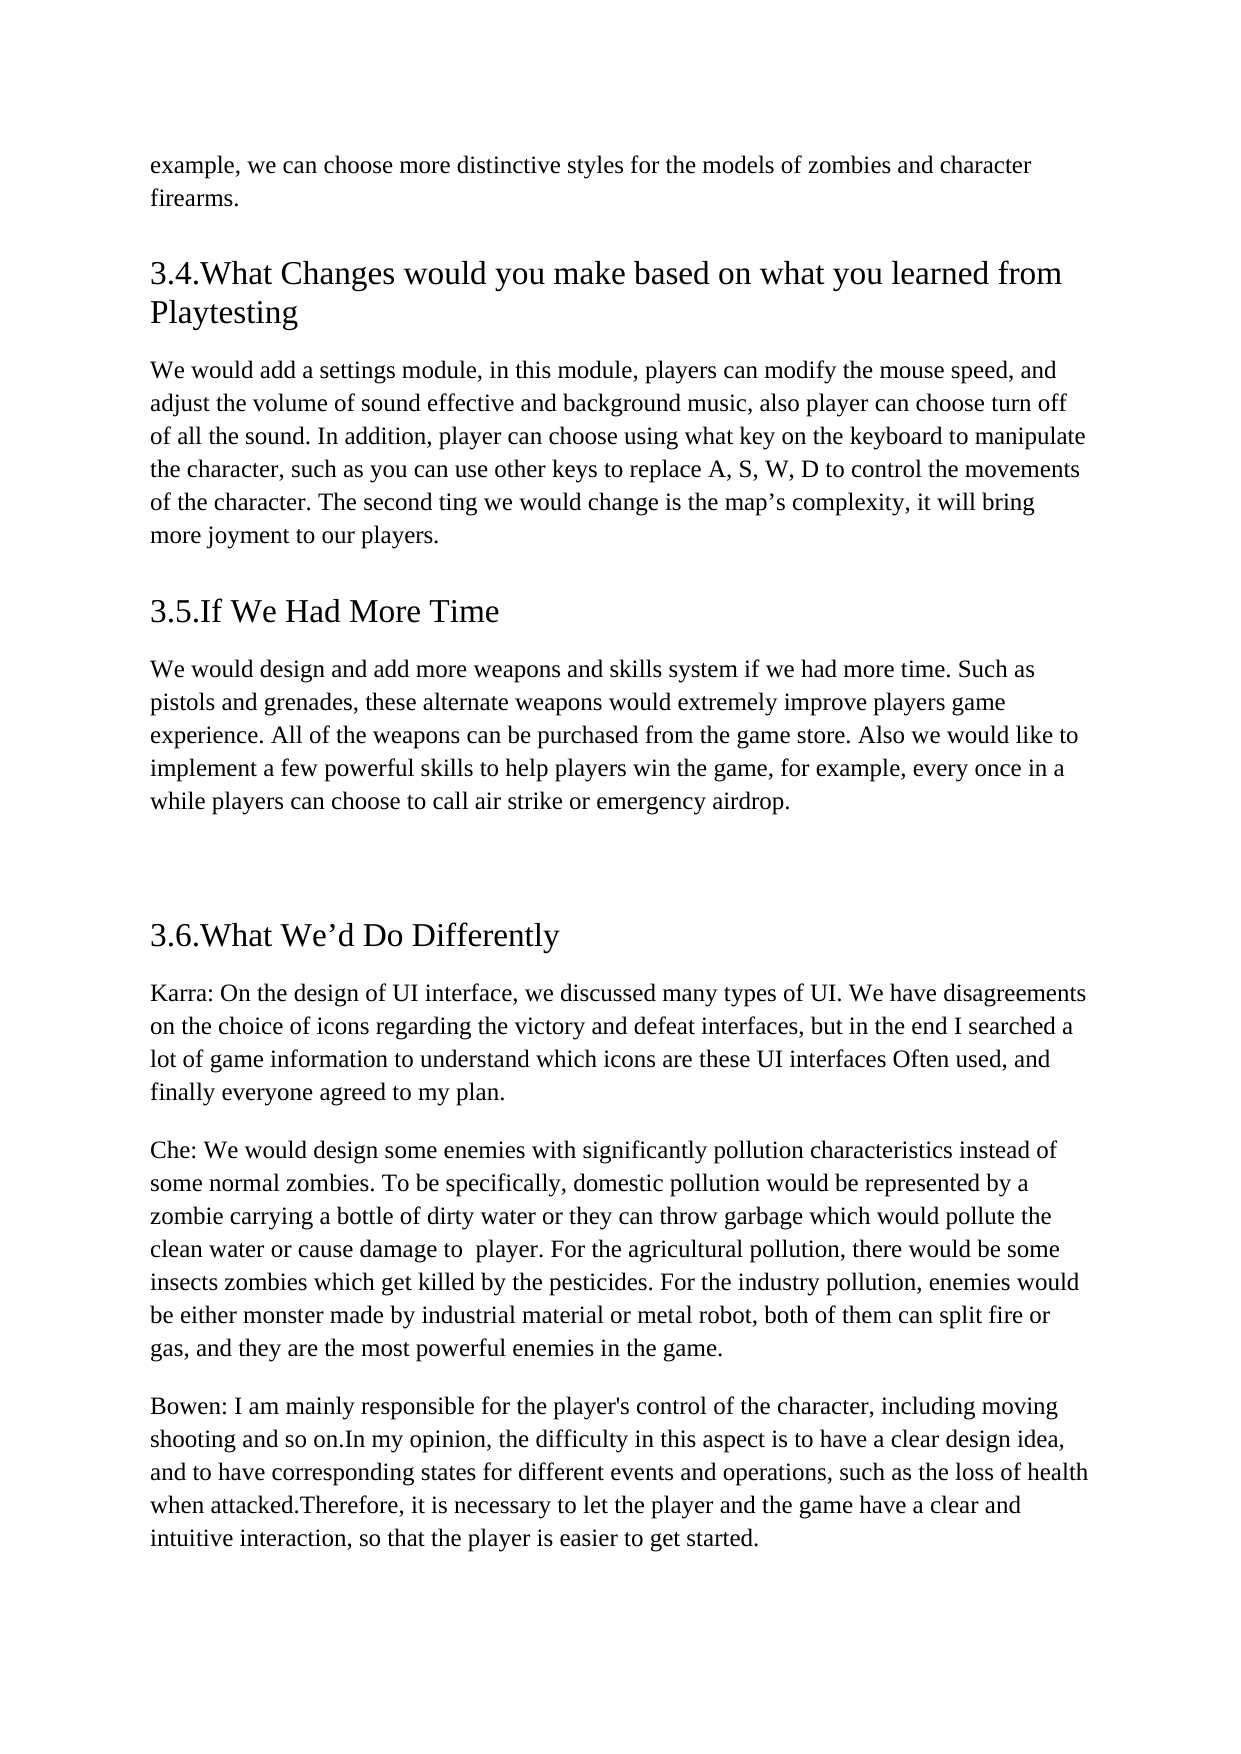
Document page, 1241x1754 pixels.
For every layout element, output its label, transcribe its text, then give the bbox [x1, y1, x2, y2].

subtitle 3.6.What We’d Do Differently [150, 915, 1090, 953]
text We would design and add more weapons and skills system if we had more time. Such as pistols and grenades, these alternate weapons would extremely improve players game experience. All of the weapons can be purchased from the game store. Also we would like to implement a few powerful skills to help players win the game, for example, every once in a while players can choose to call air strike or emergency airdrop. [150, 654, 1090, 815]
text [150, 150, 1090, 212]
text Karra: On the design of UI interface, we discussed many types of UI. We have disagreements on the choice of icons regarding the victory and defeat interfaces, but in the end I searched a lot of game information to understand which icons are these UI interfaces Often used, and finally everyone agreed to my plan. [150, 978, 1090, 1106]
text Che: We would design some enemies with significantly pollution characteristics instead of some normal zombies. To be specifically, domestic pollution would be represented by a zombie carrying a bottle of dirty water or they can throw garbage which would pollute the clean water or cause damage to player. For the agricultural pollution, there would be some insects zombies which get killed by the pesticides. For the industry pollution, enemies would be either monster made by industrial material or metal robot, both of them can split fire or gas, and they are the most powerful enemies in the game. [150, 1135, 1090, 1362]
text We would add a settings module, in this module, players can modify the mouse speed, and adjust the volume of sound effective and background music, also player can choose turn off of all the sound. In addition, player can choose using what key on the keyboard to manipulate the character, such as you can use other keys to replace A, S, W, D to control the movements of the character. The second ting we would change is the map’s complexity, it will bring more joyment to our players. [150, 355, 1090, 549]
subtitle 3.4.What Changes would you make based on what you learned from Playtesting [150, 253, 1090, 330]
text Bowen: I am mainly responsible for the player's control of the character, including moving shooting and so on.In my opinion, the difficulty in this aspect is to have a clear design idea, and to have corresponding states for different events and operations, such as the loss of health when attacked.Therefore, it is necessary to let the player and the game have a clear and intuitive interaction, so that the player is easier to get started. [150, 1391, 1090, 1552]
subtitle 3.5.If We Had More Time [150, 591, 1090, 629]
